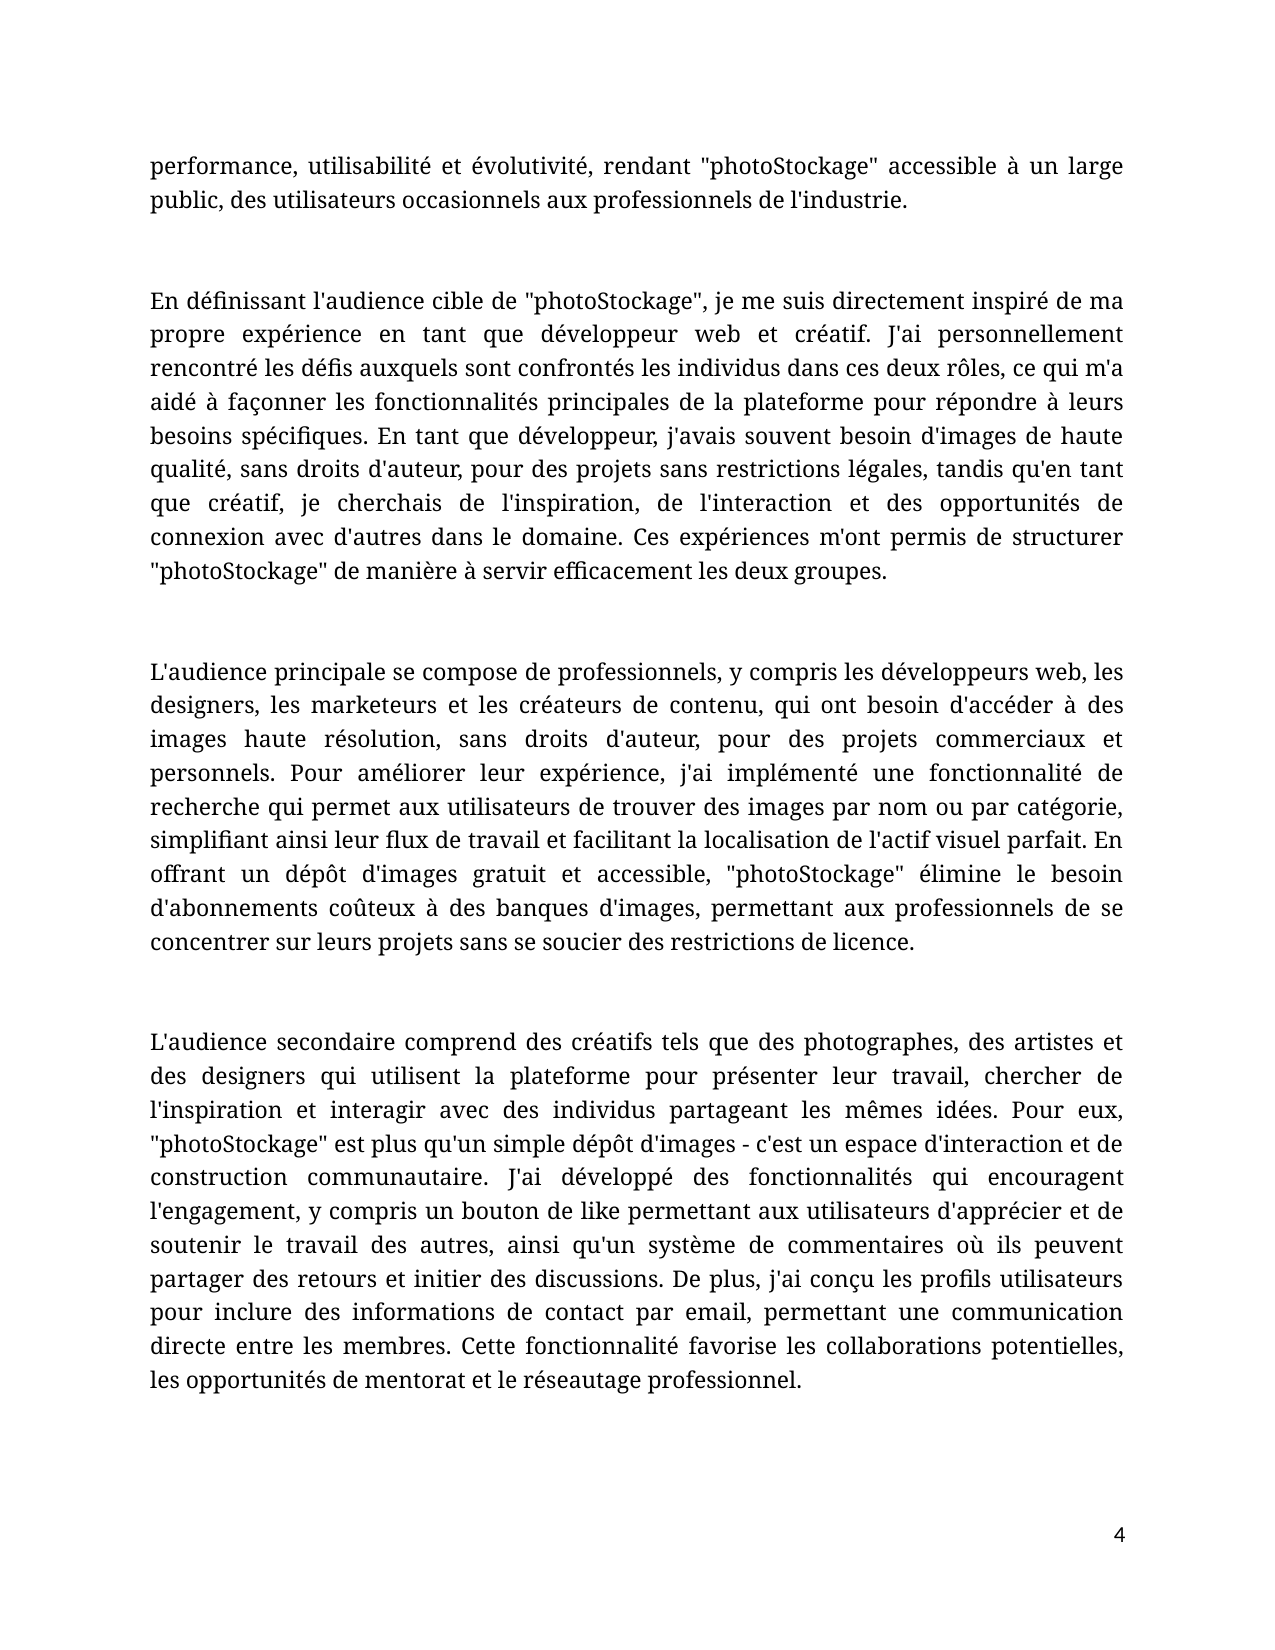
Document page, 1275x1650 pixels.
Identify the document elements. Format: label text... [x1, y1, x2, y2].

text L'audience principale se compose de professionnels, y compris les développeurs web, les designers, les marketeurs et les créateurs de contenu, qui ont besoin d'accéder à des images haute résolution, sans droits d'auteur, pour des projets commerciaux et personnels. Pour améliorer leur expérience, j'ai implémenté une fonctionnalité de recherche qui permet aux utilisateurs de trouver des images par nom ou par catégorie, simplifiant ainsi leur flux de travail et facilitant la localisation de l'actif visuel parfait. En offrant un dépôt d'images gratuit et accessible, "photoStockage" élimine le besoin d'abonnements coûteux à des banques d'images, permettant aux professionnels de se concentrer sur leurs projets sans se soucier des restrictions de licence. [150, 655, 1125, 957]
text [150, 150, 1125, 215]
text En définissant l'audience cible de "photoStockage", je me suis directement inspiré de ma propre expérience en tant que développeur web et créatif. J'ai personnellement rencontré les défis auxquels sont confrontés les individus dans ces deux rôles, ce qui m'a aidé à façonner les fonctionnalités principales de la plateforme pour répondre à leurs besoins spécifiques. En tant que développeur, j'avais souvent besoin d'images de haute qualité, sans droits d'auteur, pour des projets sans restrictions légales, tandis qu'en tant que créatif, je cherchais de l'inspiration, de l'interaction et des opportunités de connexion avec d'autres dans le domaine. Ces expériences m'ont permis de structurer "photoStockage" de manière à servir efficacement les deux groupes. [150, 284, 1125, 586]
text L'audience secondaire comprend des créatifs tels que des photographes, des artistes et des designers qui utilisent la plateforme pour présenter leur travail, chercher de l'inspiration et interagir avec des individus partageant les mêmes idées. Pour eux, "photoStockage" est plus qu'un simple dépôt d'images - c'est un espace d'interaction et de construction communautaire. J'ai développé des fonctionnalités qui encouragent l'engagement, y compris un bouton de like permettant aux utilisateurs d'apprécier et de soutenir le travail des autres, ainsi qu'un système de commentaires où ils peuvent partager des retours et initier des discussions. De plus, j'ai conçu les profils utilisateurs pour inclure des informations de contact par email, permettant une communication directe entre les membres. Cette fonctionnalité favorise les collaborations potentielles, les opportunités de mentorat et le réseautage professionnel. [150, 1026, 1125, 1395]
